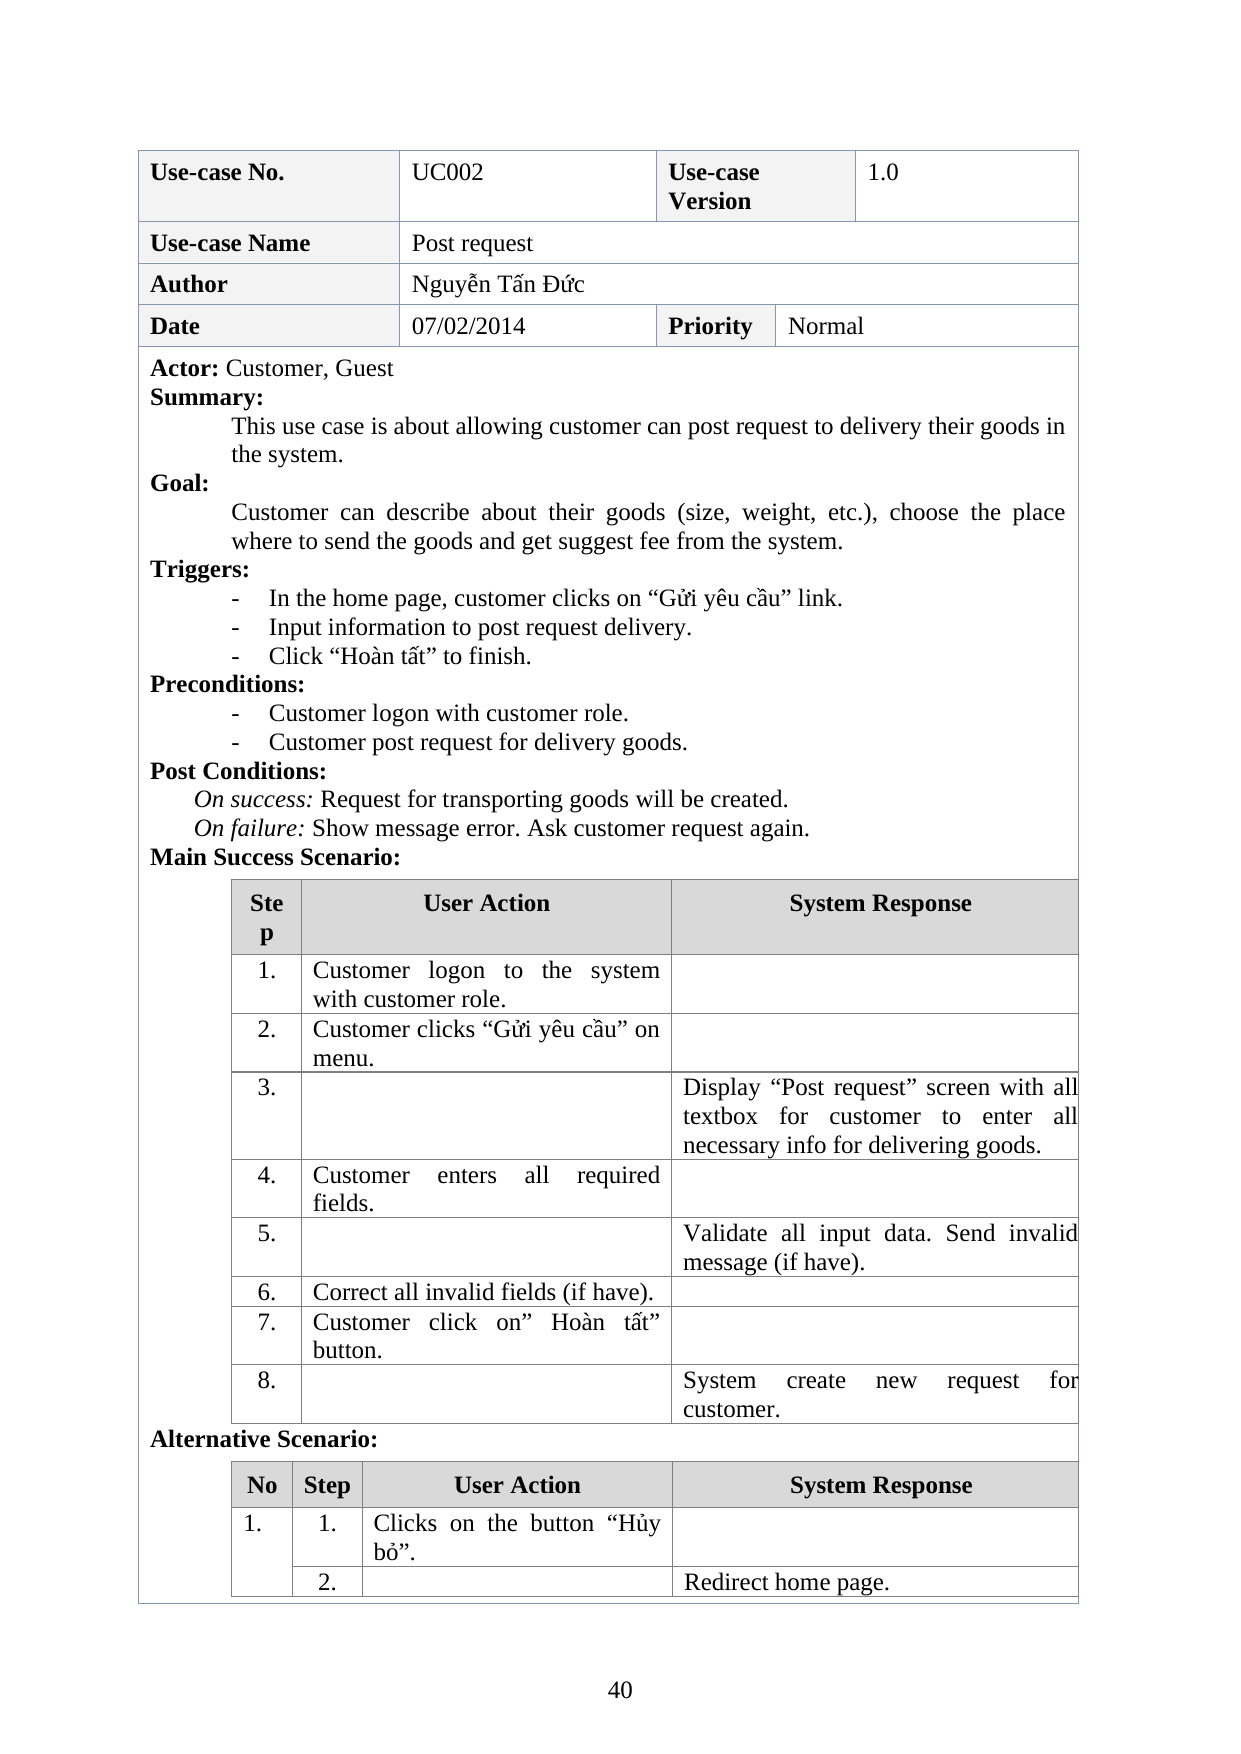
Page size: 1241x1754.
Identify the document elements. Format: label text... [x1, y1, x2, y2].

table_cell Normal [776, 305, 1078, 346]
table_cell Date [139, 305, 399, 346]
table_cell Use-case Version [657, 151, 855, 221]
table_cell Use-case No. [139, 151, 399, 221]
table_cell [139, 347, 1078, 1603]
table_cell Use-case Name [139, 222, 399, 262]
table_cell Author [139, 264, 399, 304]
table_cell Priority [657, 305, 775, 346]
table_cell 07/02/2014 [400, 305, 656, 346]
table_cell 1.0 [856, 151, 1078, 221]
table_cell UC002 [400, 151, 656, 221]
table_cell Post request [400, 222, 1078, 262]
table_cell Nguyễn Tấn Đức [400, 264, 1078, 304]
